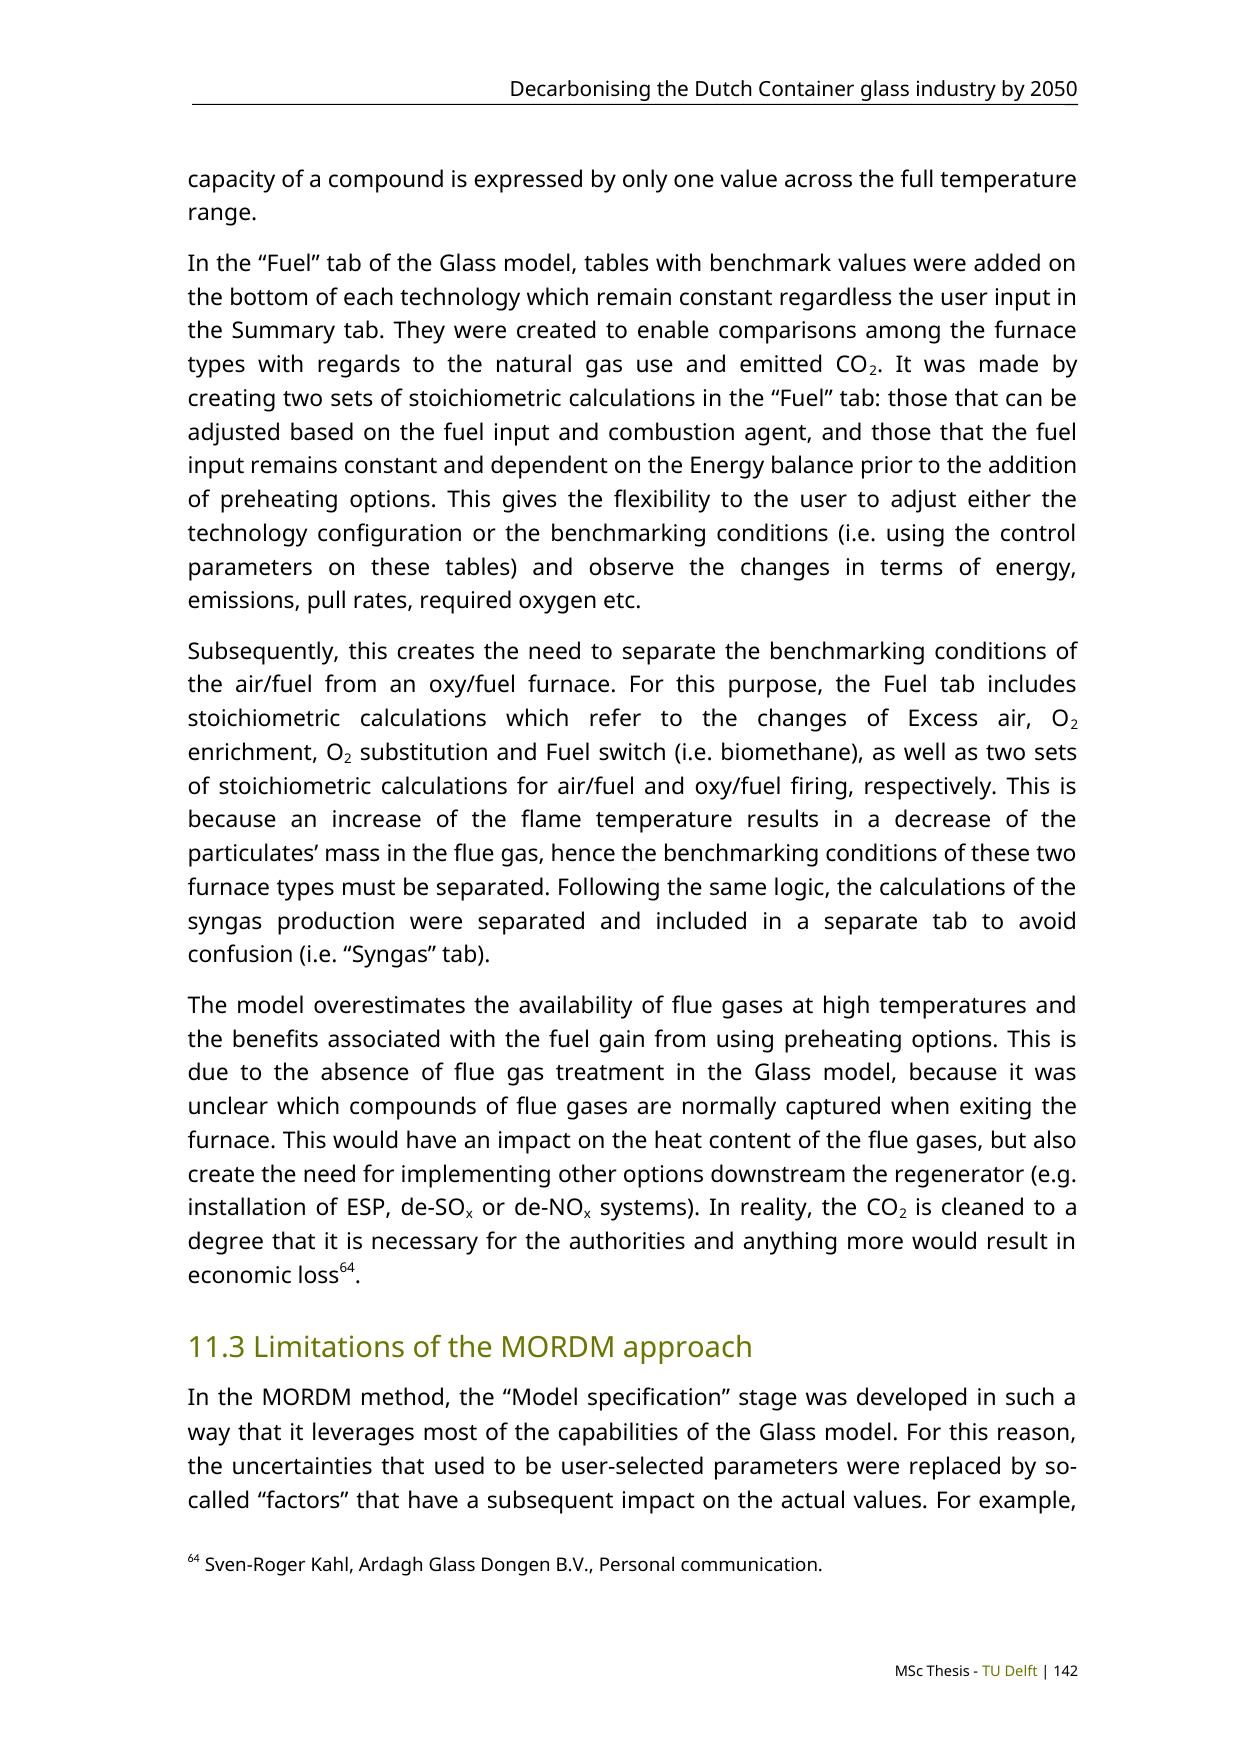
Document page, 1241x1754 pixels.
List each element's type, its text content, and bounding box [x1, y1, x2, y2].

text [187, 1381, 1078, 1516]
subtitle 11.3 Limitations of the MORDM approach [187, 1326, 1078, 1366]
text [187, 162, 1078, 227]
text In the “Fuel” tab of the Glass model, tables with benchmark values were added on the bottom of each technology which remain constant regardless the user input in the Summary tab. They were created to enable comparisons among the furnace types with regards to the natural gas use and emitted CO2. It was made by creating two sets of stoichiometric calculations in the “Fuel” tab: those that can be adjusted based on the fuel input and combustion agent, and those that the fuel input remains constant and dependent on the Energy balance prior to the addition of preheating options. This gives the flexibility to the user to adjust either the technology configuration or the benchmarking conditions (i.e. using the control parameters on these tables) and observe the changes in terms of energy, emissions, pull rates, required oxygen etc. [187, 247, 1078, 615]
text Subsequently, this creates the need to separate the benchmarking conditions of the air/fuel from an oxy/fuel furnace. For this purpose, the Fuel tab includes stoichiometric calculations which refer to the changes of Excess air, O2 enrichment, O2 substitution and Fuel switch (i.e. biomethane), as well as two sets of stoichiometric calculations for air/fuel and oxy/fuel firing, respectively. This is because an increase of the flame temperature results in a decrease of the particulates’ mass in the flue gas, hence the benchmarking conditions of these two furnace types must be separated. Following the same logic, the calculations of the syngas production were separated and included in a separate tab to avoid confusion (i.e. “Syngas” tab). [187, 634, 1078, 969]
text The model overestimates the availability of flue gases at high temperatures and the benefits associated with the fuel gain from using preheating options. This is due to the absence of flue gas treatment in the Glass model, because it was unclear which compounds of flue gases are normally captured when exiting the furnace. This would have an impact on the heat content of the flue gases, but also create the need for implementing other options downstream the regenerator (e.g. installation of ESP, de-SOx or de-NOx systems). In reality, the CO2 is cleaned to a degree that it is necessary for the authorities and anything more would result in economic loss. [187, 989, 1078, 1290]
